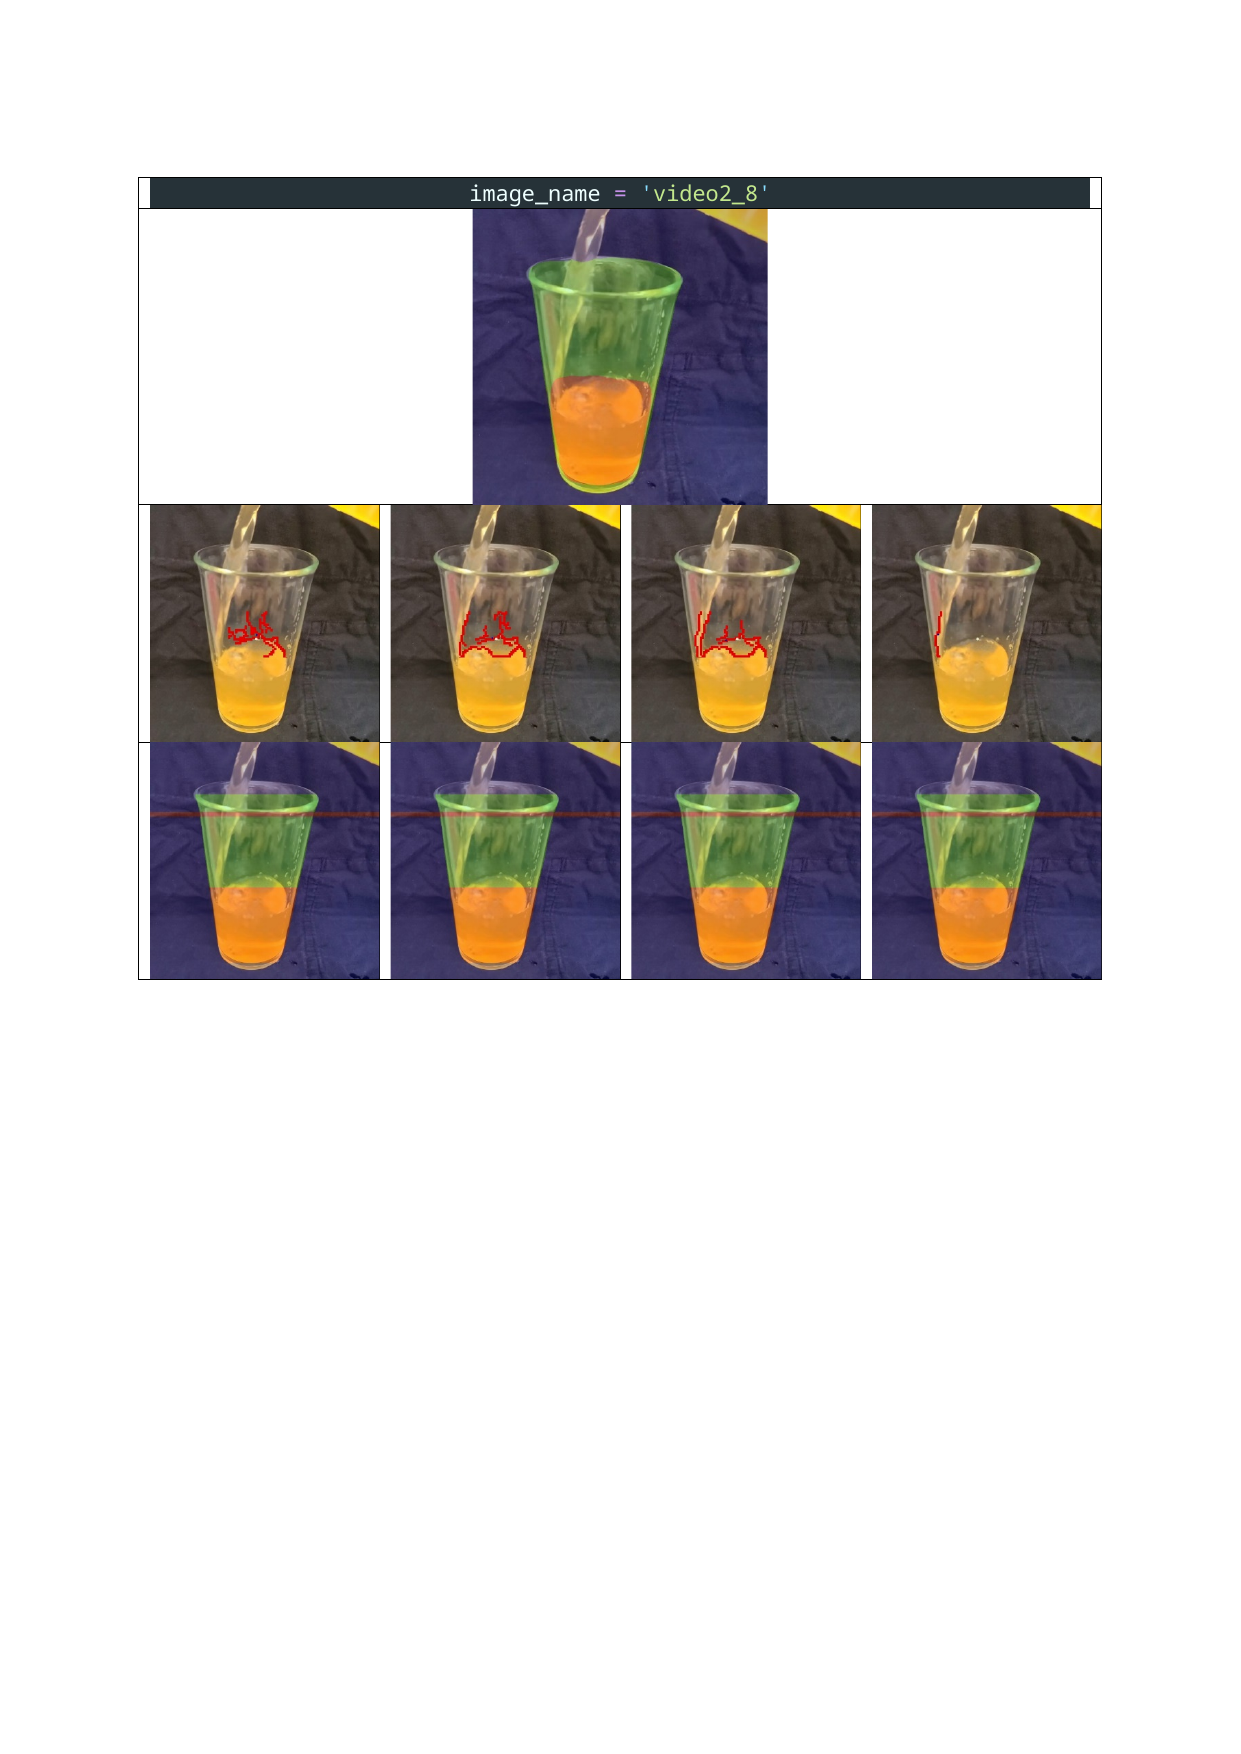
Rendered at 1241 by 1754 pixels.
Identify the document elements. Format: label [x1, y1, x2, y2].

table_cell [139, 743, 150, 979]
table_cell [380, 743, 390, 979]
picture [872, 505, 1102, 979]
picture [150, 505, 380, 979]
table_cell [861, 505, 872, 742]
picture [390, 209, 861, 979]
table_cell [139, 505, 150, 742]
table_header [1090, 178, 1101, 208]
table_cell [621, 505, 631, 742]
table_cell [139, 209, 472, 504]
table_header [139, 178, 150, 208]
table_cell [621, 743, 631, 979]
table_cell [768, 209, 1101, 504]
table_cell [380, 505, 390, 742]
table_cell [861, 743, 872, 979]
